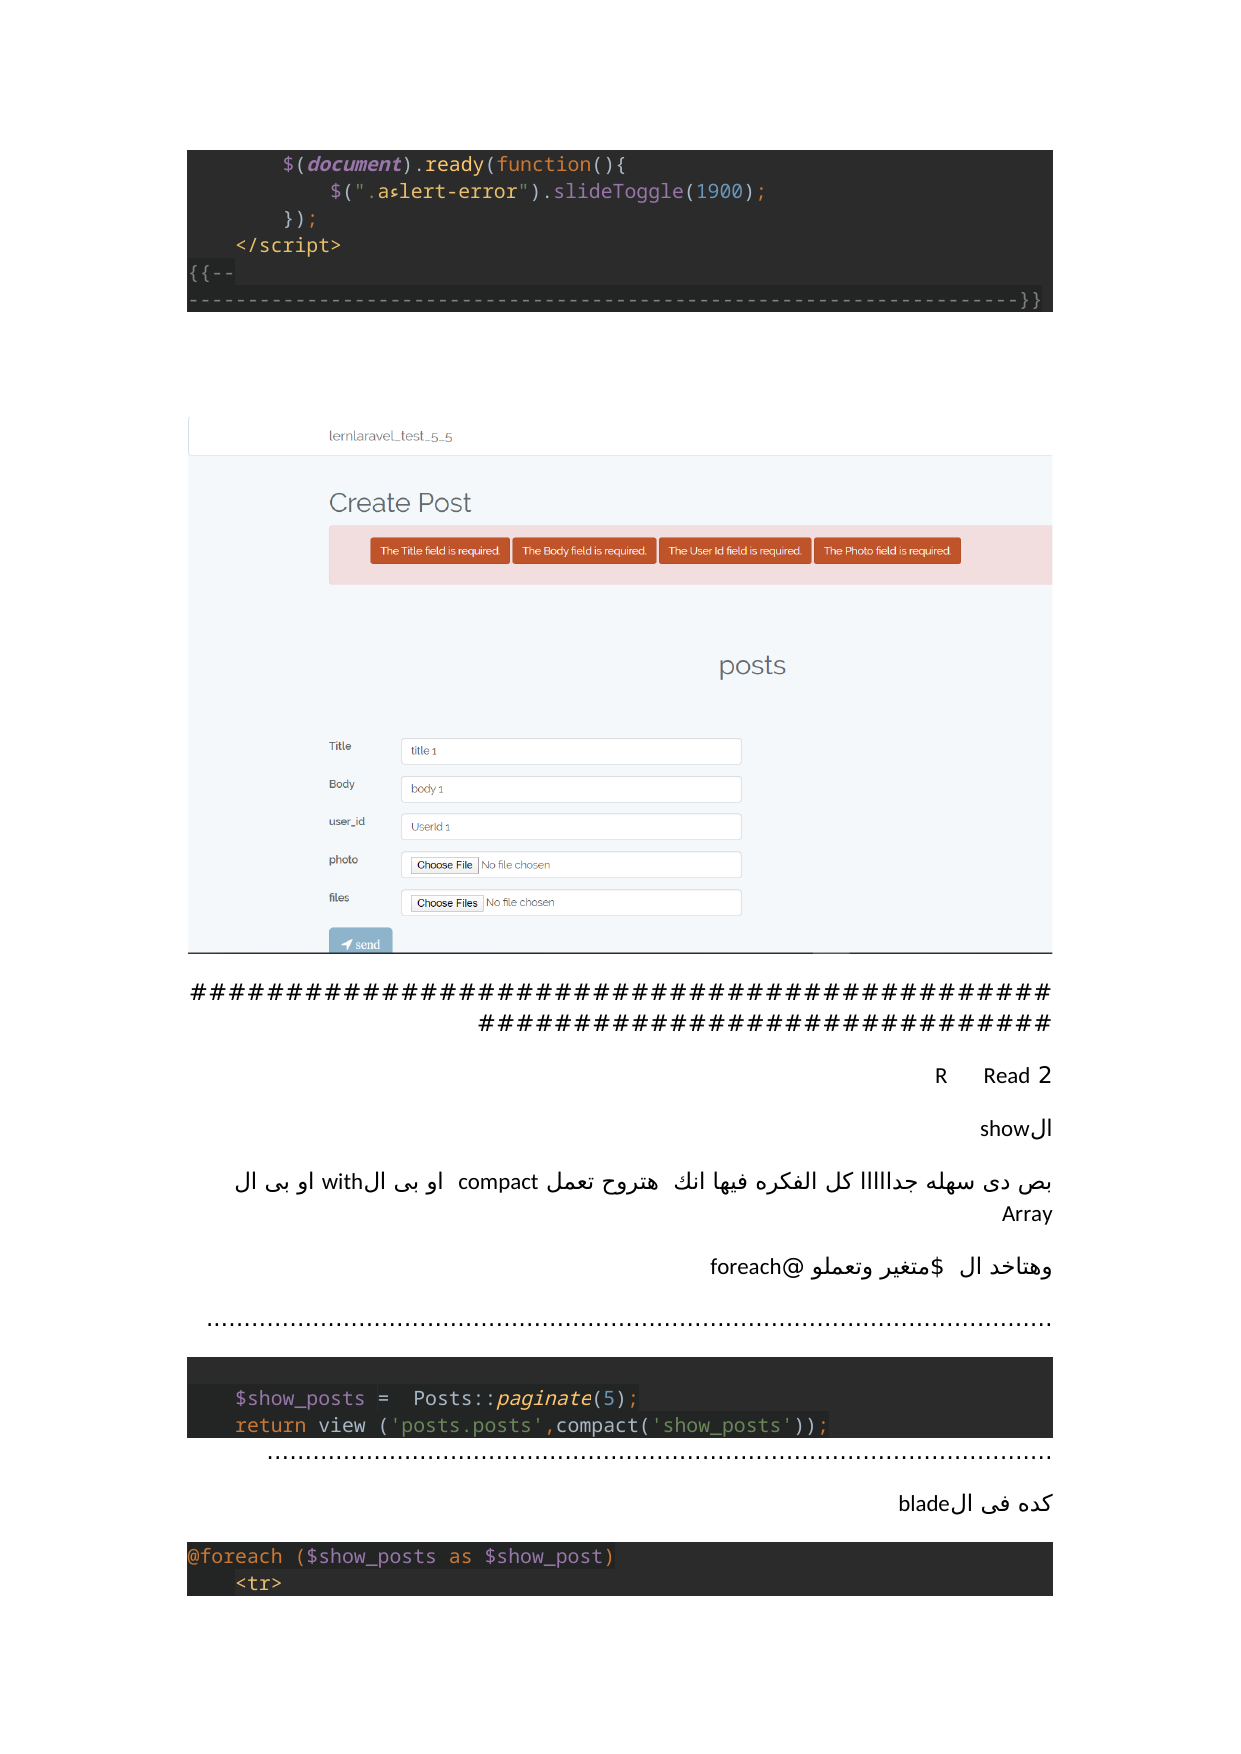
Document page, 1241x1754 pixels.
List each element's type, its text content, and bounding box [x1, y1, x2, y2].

text بص دى سهله جدااااا كل الفكره فيها انك هتروح تعمل compact او بى الwith او بى الArray [187, 1167, 1053, 1227]
text 2 R Read [187, 1061, 1053, 1089]
text وهتاخد ال $متغير وتعملو @foreach [187, 1252, 1053, 1280]
picture [188, 417, 1053, 954]
text ########################################################################### [187, 979, 1053, 1036]
text كده فى الblade [187, 1489, 1053, 1517]
text الshow [187, 1114, 1053, 1142]
text ….…………………………………………………………………………………………….. [187, 1305, 1053, 1332]
text $show_posts = Posts::paginate(5); return view ('posts.posts',compact('show_posts')); [187, 1357, 1053, 1438]
text ….……………………………………………………………………………………… [187, 1438, 1053, 1464]
